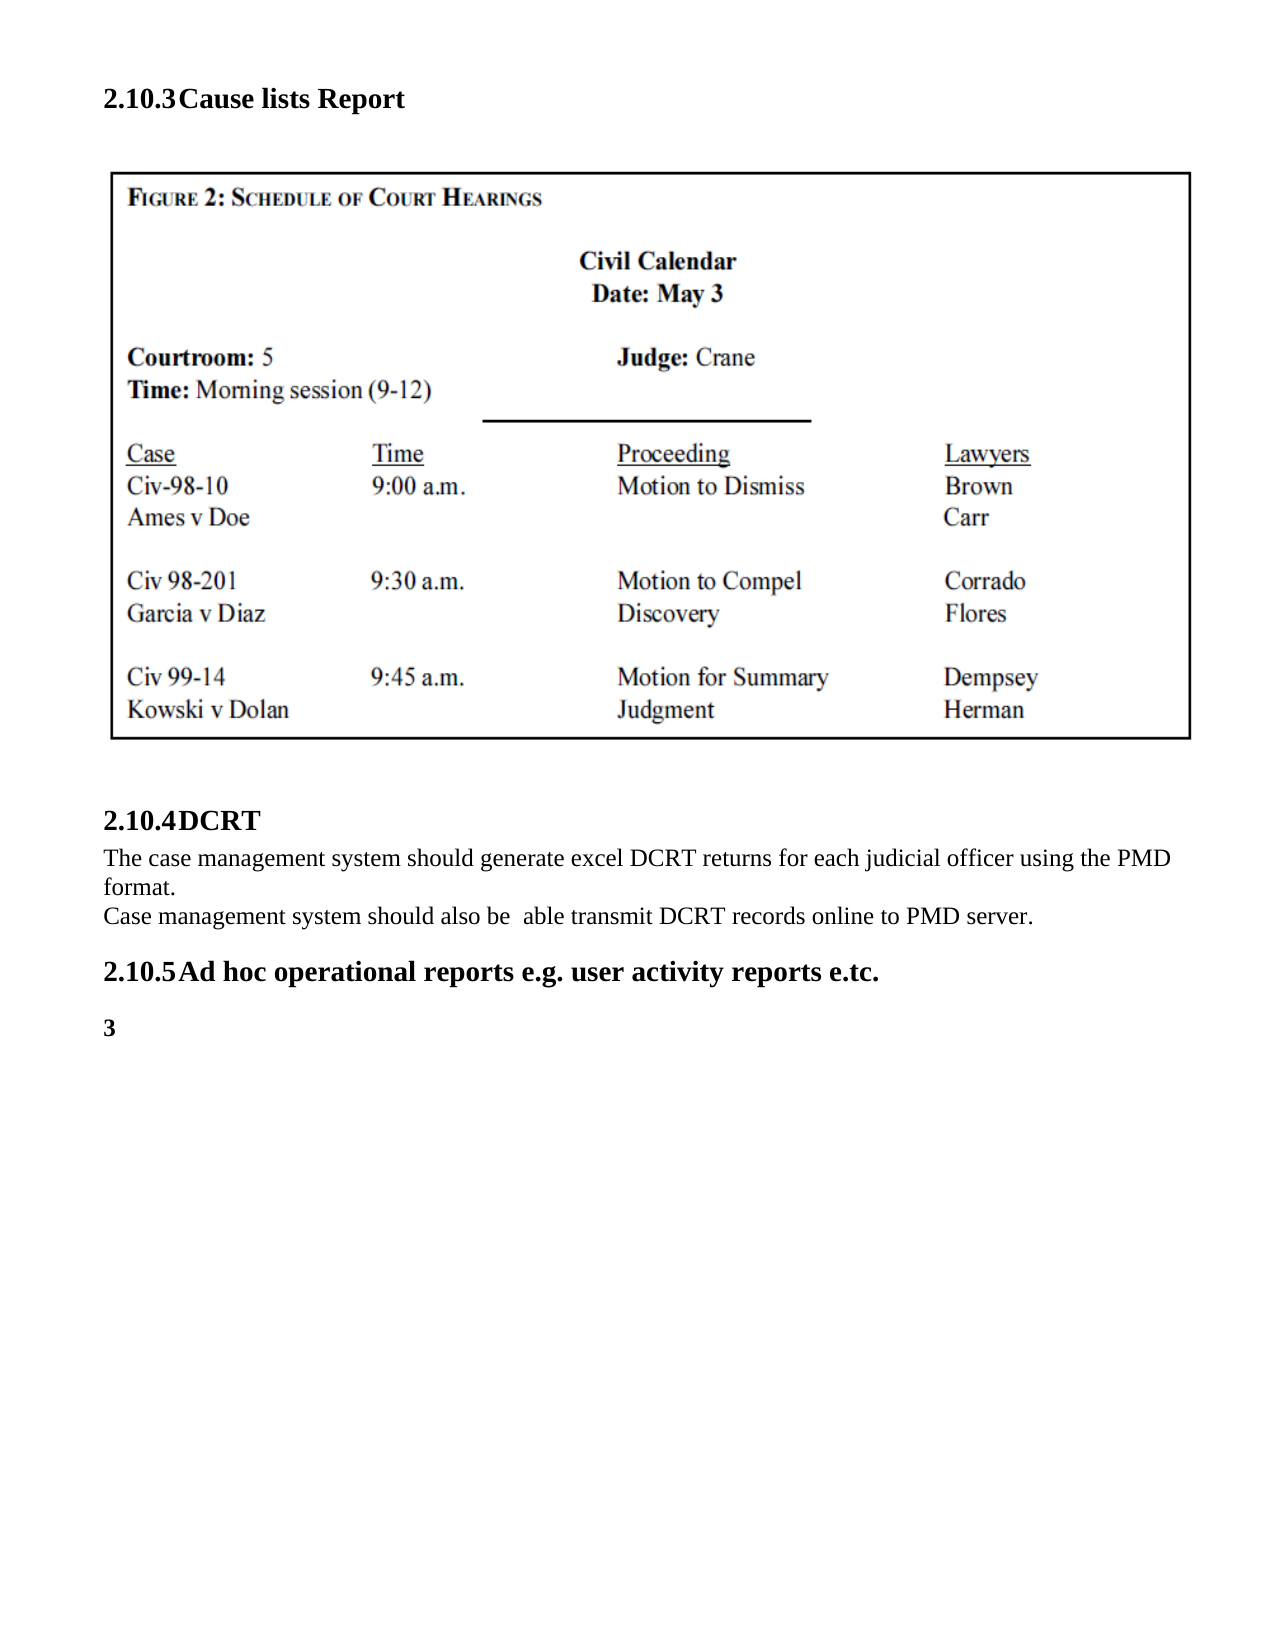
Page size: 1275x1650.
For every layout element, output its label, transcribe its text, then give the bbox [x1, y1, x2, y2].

subtitle Cause lists Report [103, 81, 1191, 115]
text The case management system should generate excel DCRT returns for each judicial officer using the PMD format. [103, 843, 1191, 901]
subtitle Ad hoc operational reports e.g. user activity reports e.tc. [103, 954, 1191, 988]
text Case management system should also be able transmit DCRT records online to PMD server. [103, 901, 1191, 929]
subtitle DCRT [103, 803, 1191, 837]
